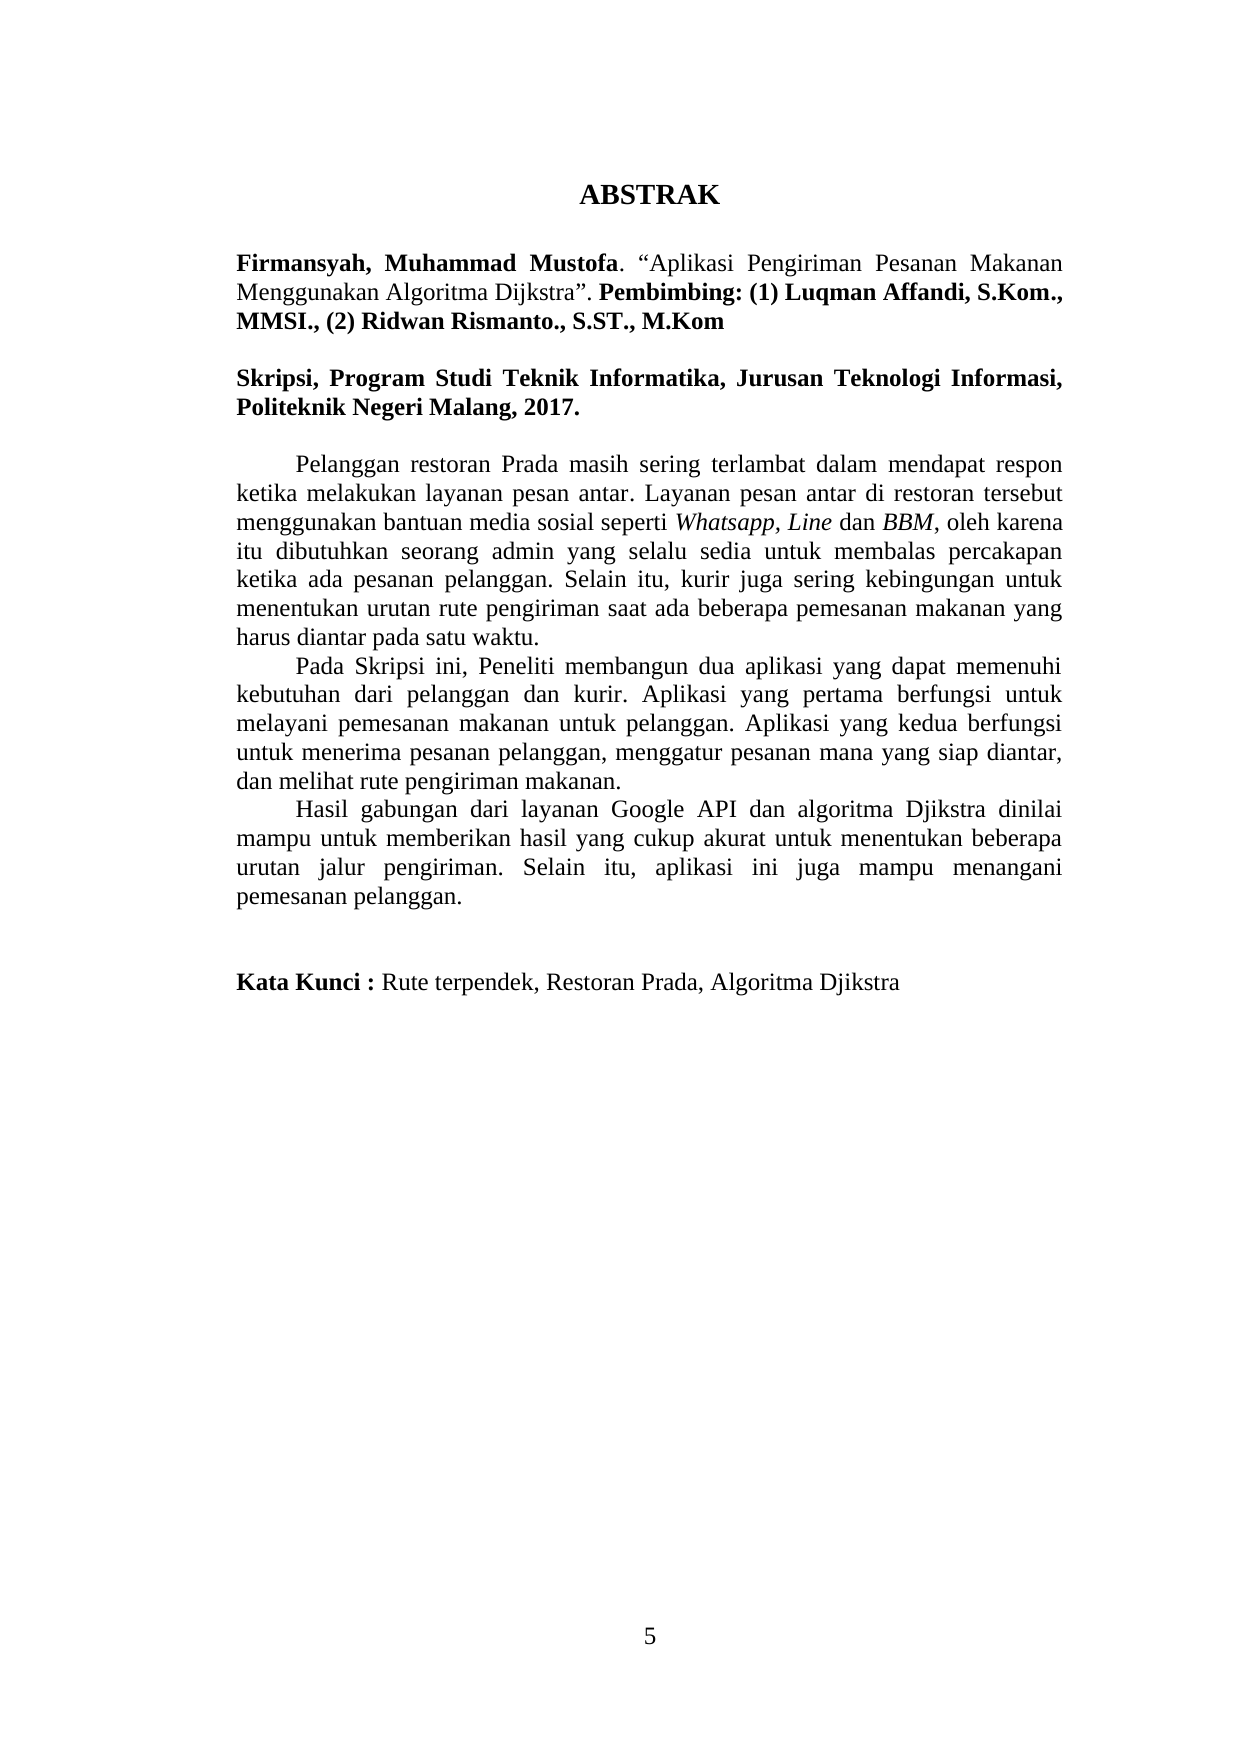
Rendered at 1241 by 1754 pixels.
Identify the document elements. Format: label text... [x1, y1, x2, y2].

text Kata Kunci : Rute terpendek, Restoran Prada, Algoritma Djikstra [236, 967, 1063, 996]
subtitle ABSTRAK [236, 177, 1063, 211]
text Firmansyah, Muhammad Mustofa. “Aplikasi Pengiriman Pesanan Makanan Menggunakan Algoritma Dijkstra”. Pembimbing: (1) Luqman Affandi, S.Kom., MMSI., (2) Ridwan Rismanto., S.ST., M.Kom [236, 248, 1063, 334]
text Hasil gabungan dari layanan Google API dan algoritma Djikstra dinilai mampu untuk memberikan hasil yang cukup akurat untuk menentukan beberapa urutan jalur pengiriman. Selain itu, aplikasi ini juga mampu menangani pemesanan pelanggan. [236, 794, 1063, 909]
text Pelanggan restoran Prada masih sering terlambat dalam mendapat respon ketika melakukan layanan pesan antar. Layanan pesan antar di restoran tersebut menggunakan bantuan media sosial seperti Whatsapp, Line dan BBM, oleh karena itu dibutuhkan seorang admin yang selalu sedia untuk membalas percakapan ketika ada pesanan pelanggan. Selain itu, kurir juga sering kebingungan untuk menentukan urutan rute pengiriman saat ada beberapa pemesanan makanan yang harus diantar pada satu waktu. [236, 449, 1063, 651]
text Skripsi, Program Studi Teknik Informatika, Jurusan Teknologi Informasi, Politeknik Negeri Malang, 2017. [236, 363, 1063, 421]
text Pada Skripsi ini, Peneliti membangun dua aplikasi yang dapat memenuhi kebutuhan dari pelanggan dan kurir. Aplikasi yang pertama berfungsi untuk melayani pemesanan makanan untuk pelanggan. Aplikasi yang kedua berfungsi untuk menerima pesanan pelanggan, menggatur pesanan mana yang siap diantar, dan melihat rute pengiriman makanan. [236, 651, 1063, 794]
